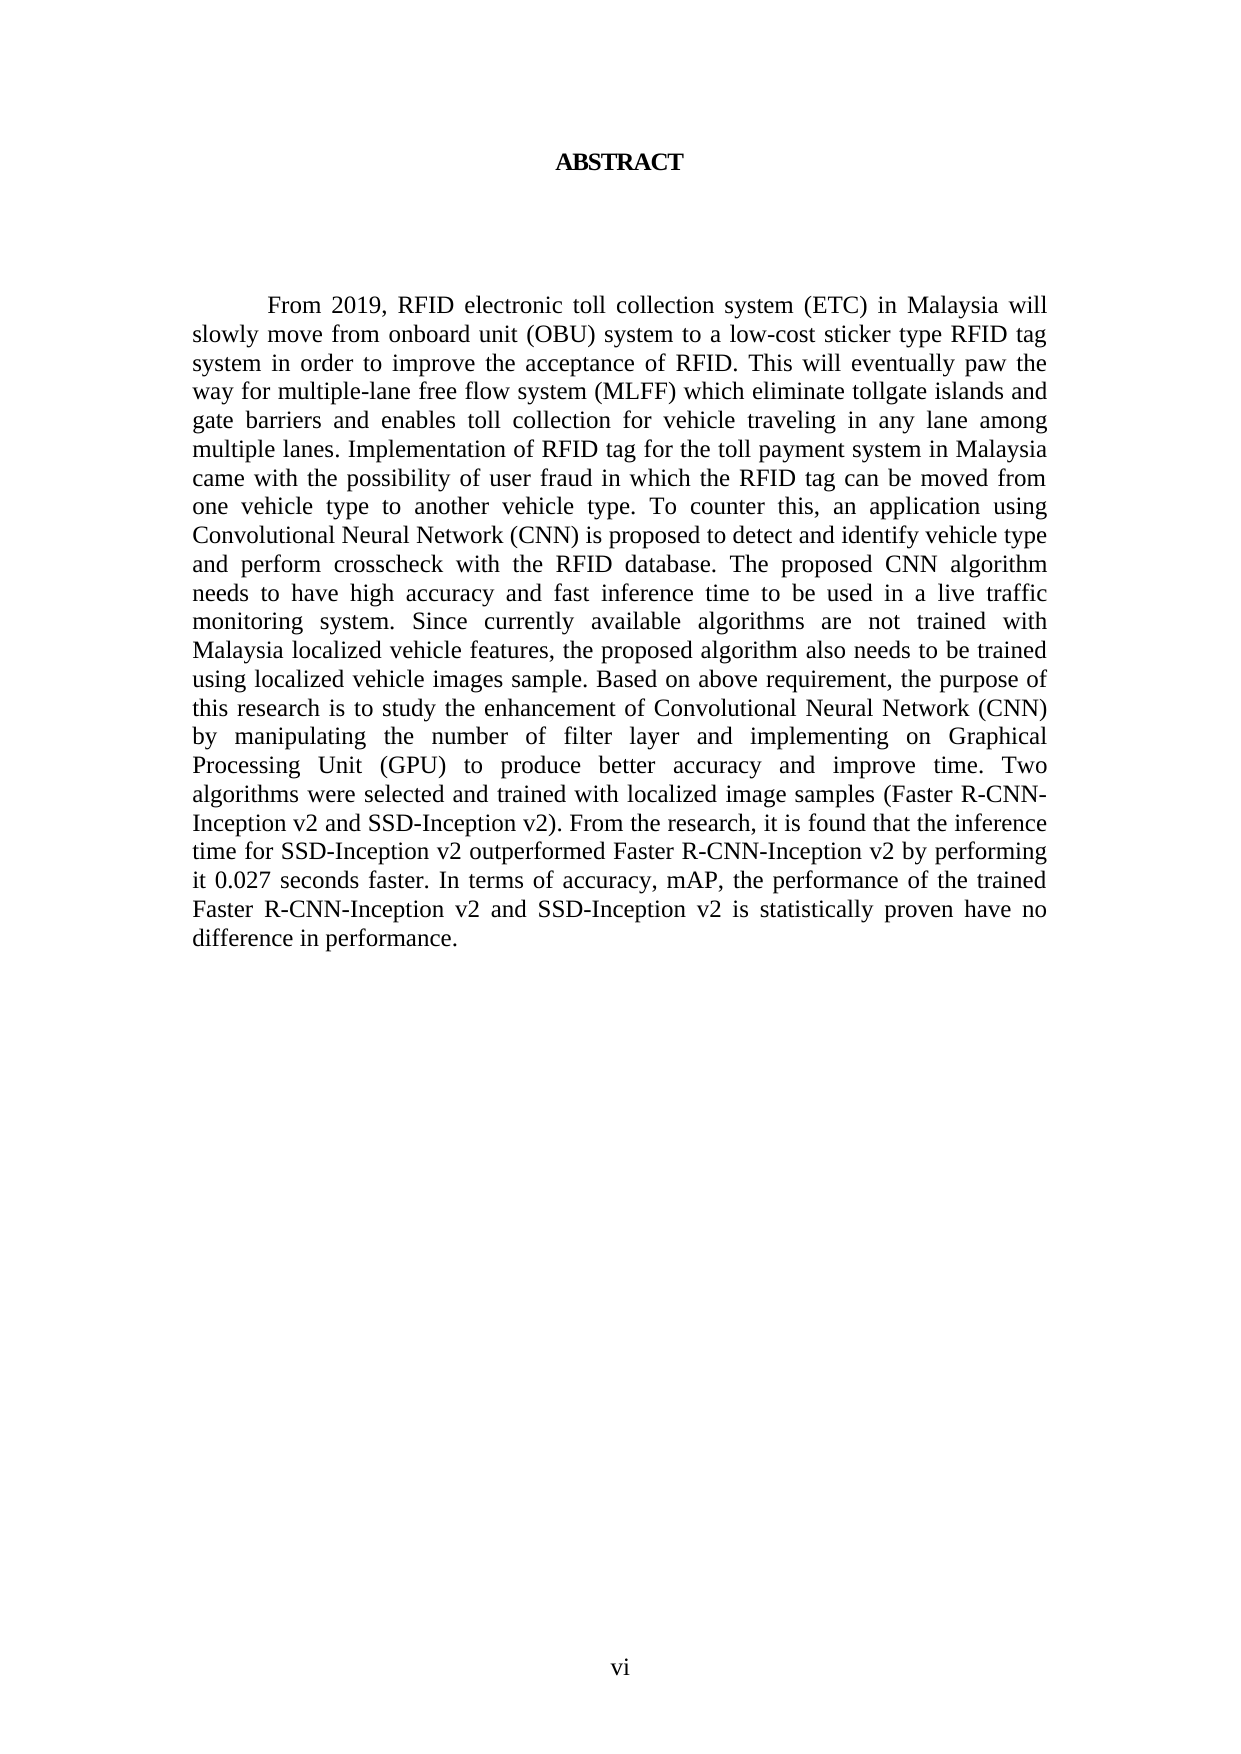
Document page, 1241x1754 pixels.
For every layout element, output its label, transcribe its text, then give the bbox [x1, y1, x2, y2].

title ABSTRACT [192, 147, 1048, 176]
